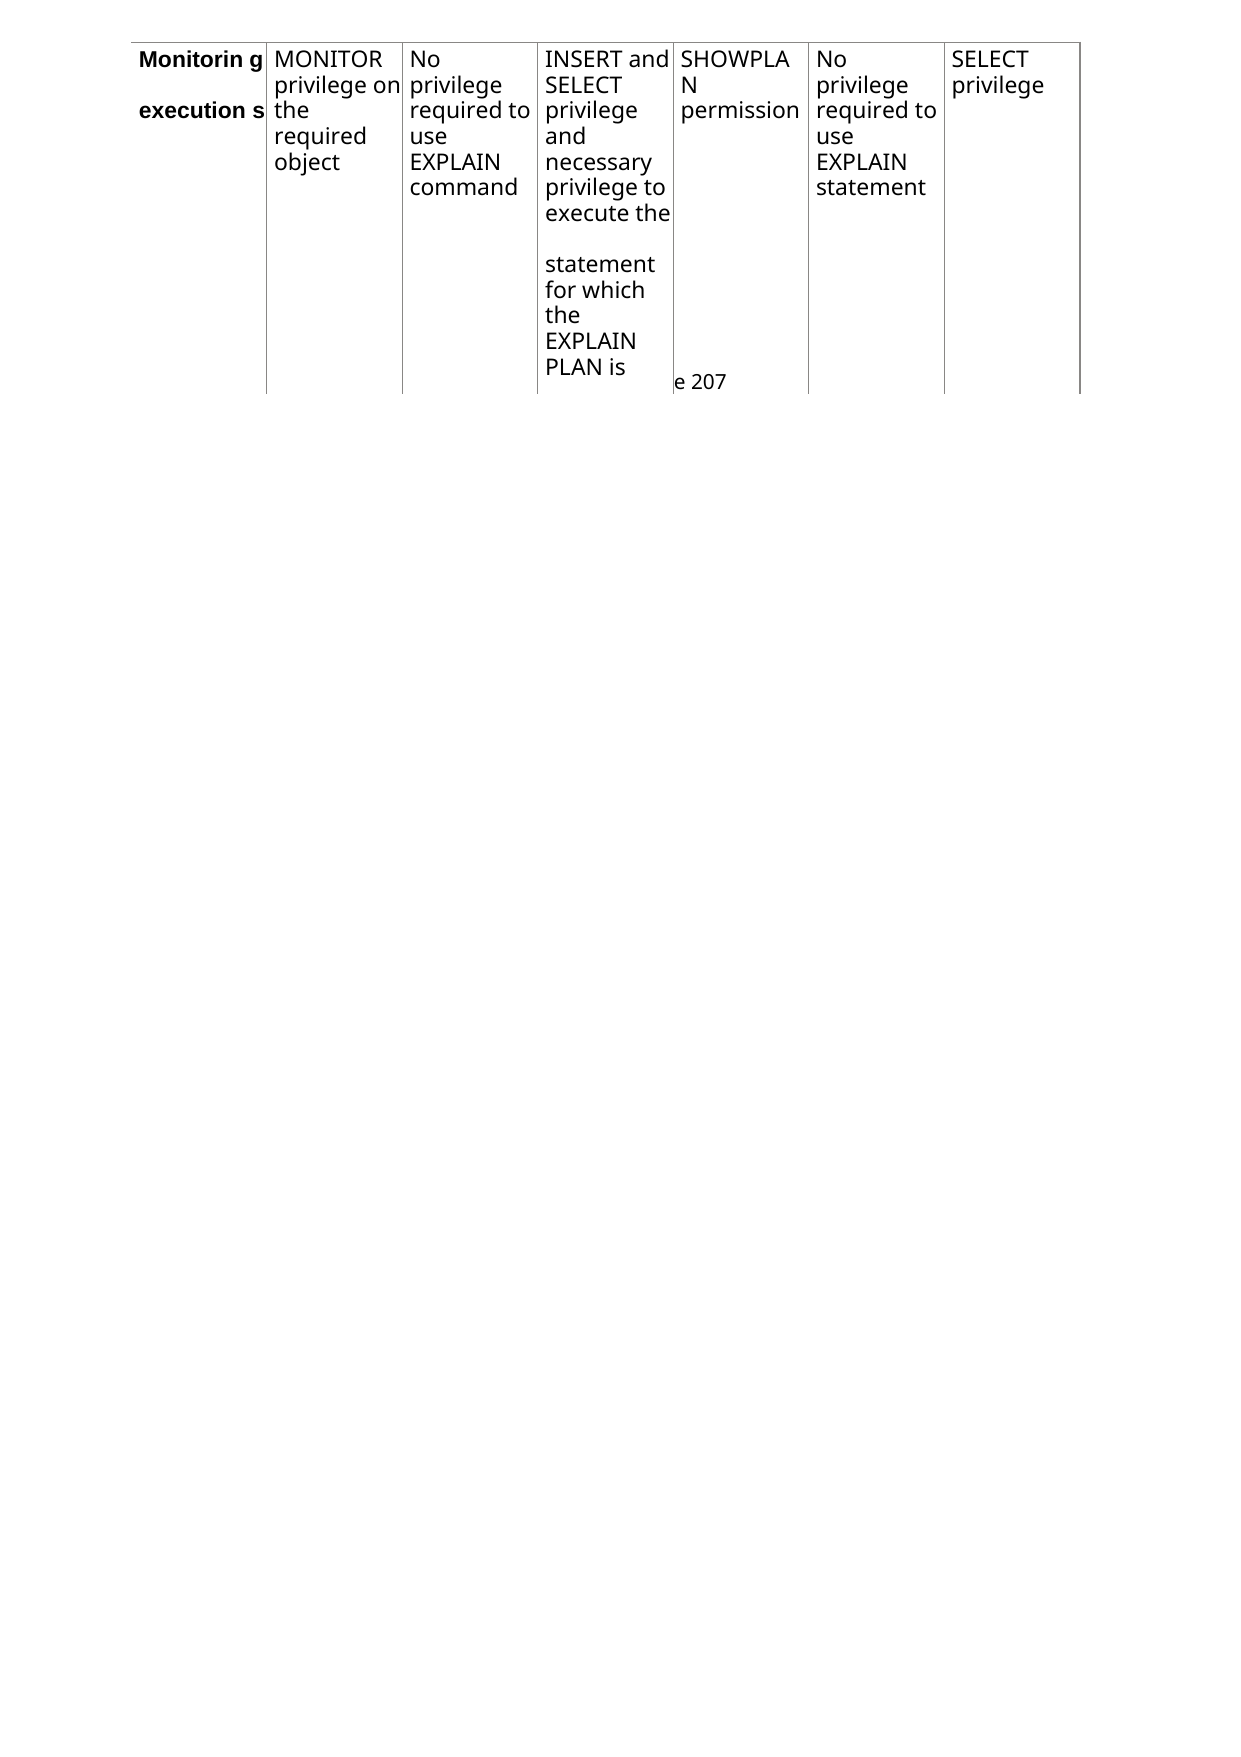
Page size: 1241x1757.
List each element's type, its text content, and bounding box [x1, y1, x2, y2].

table_cell SELECT privilege [945, 43, 1079, 394]
table_cell Monitorin g execution s [131, 43, 266, 394]
table_cell MONITOR privilege on the required object [267, 43, 402, 394]
table_cell No privilege required to use EXPLAIN statement [809, 43, 944, 394]
table_cell SHOWPLA N permission e 207 [674, 43, 808, 394]
table_cell No privilege required to use EXPLAIN command Practi [403, 43, 537, 394]
table_cell INSERT and SELECT privilege and necessary privilege to execute the statement for which the EXPLAIN PLAN is tioner Pointers Pag [538, 43, 673, 394]
